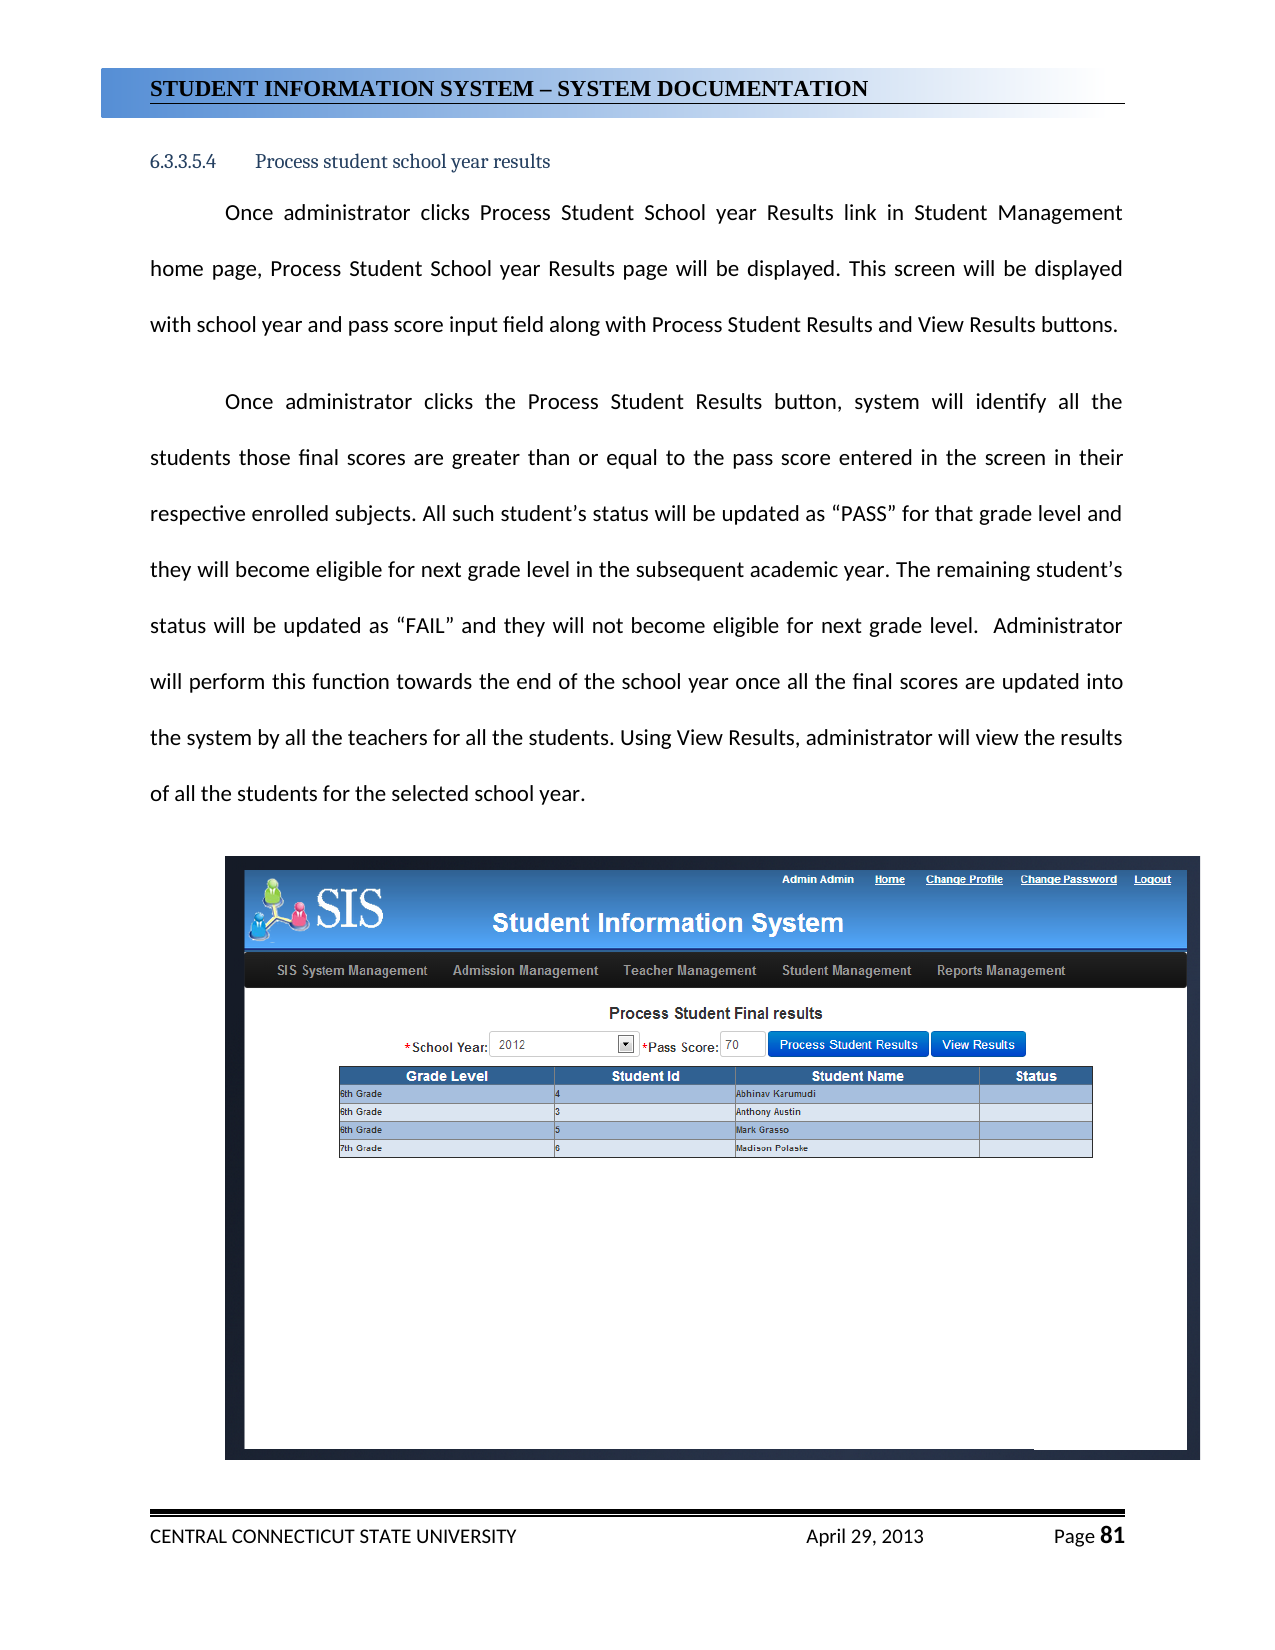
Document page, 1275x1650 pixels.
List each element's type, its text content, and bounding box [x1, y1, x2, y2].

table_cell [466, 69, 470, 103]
text Once administrator clicks the Process Student Results button, system will identify all the students those final scores are greater than or equal to the pass score entered in the screen in their respective enrolled subjects. All such student’s status will be updated as “PASS” for that grade level and they will become eligible for next grade level in the subsequent academic year. The remaining student’s status will be updated as “FAIL” and they will not become eligible for next grade level. Administrator will perform this function towards the end of the school year once all the final scores are updated into the system by all the teachers for all the students. Using View Results, administrator will view the results of all the students for the selected school year. [150, 387, 1125, 807]
picture [225, 856, 1200, 1460]
text Once administrator clicks Process Student School year Results link in Student Management home page, Process Student School year Results page will be displayed. This screen will be displayed with school year and pass score input field along with Process Student Results and View Results buttons. [150, 198, 1125, 338]
subtitle Process student school year results [150, 150, 1125, 174]
